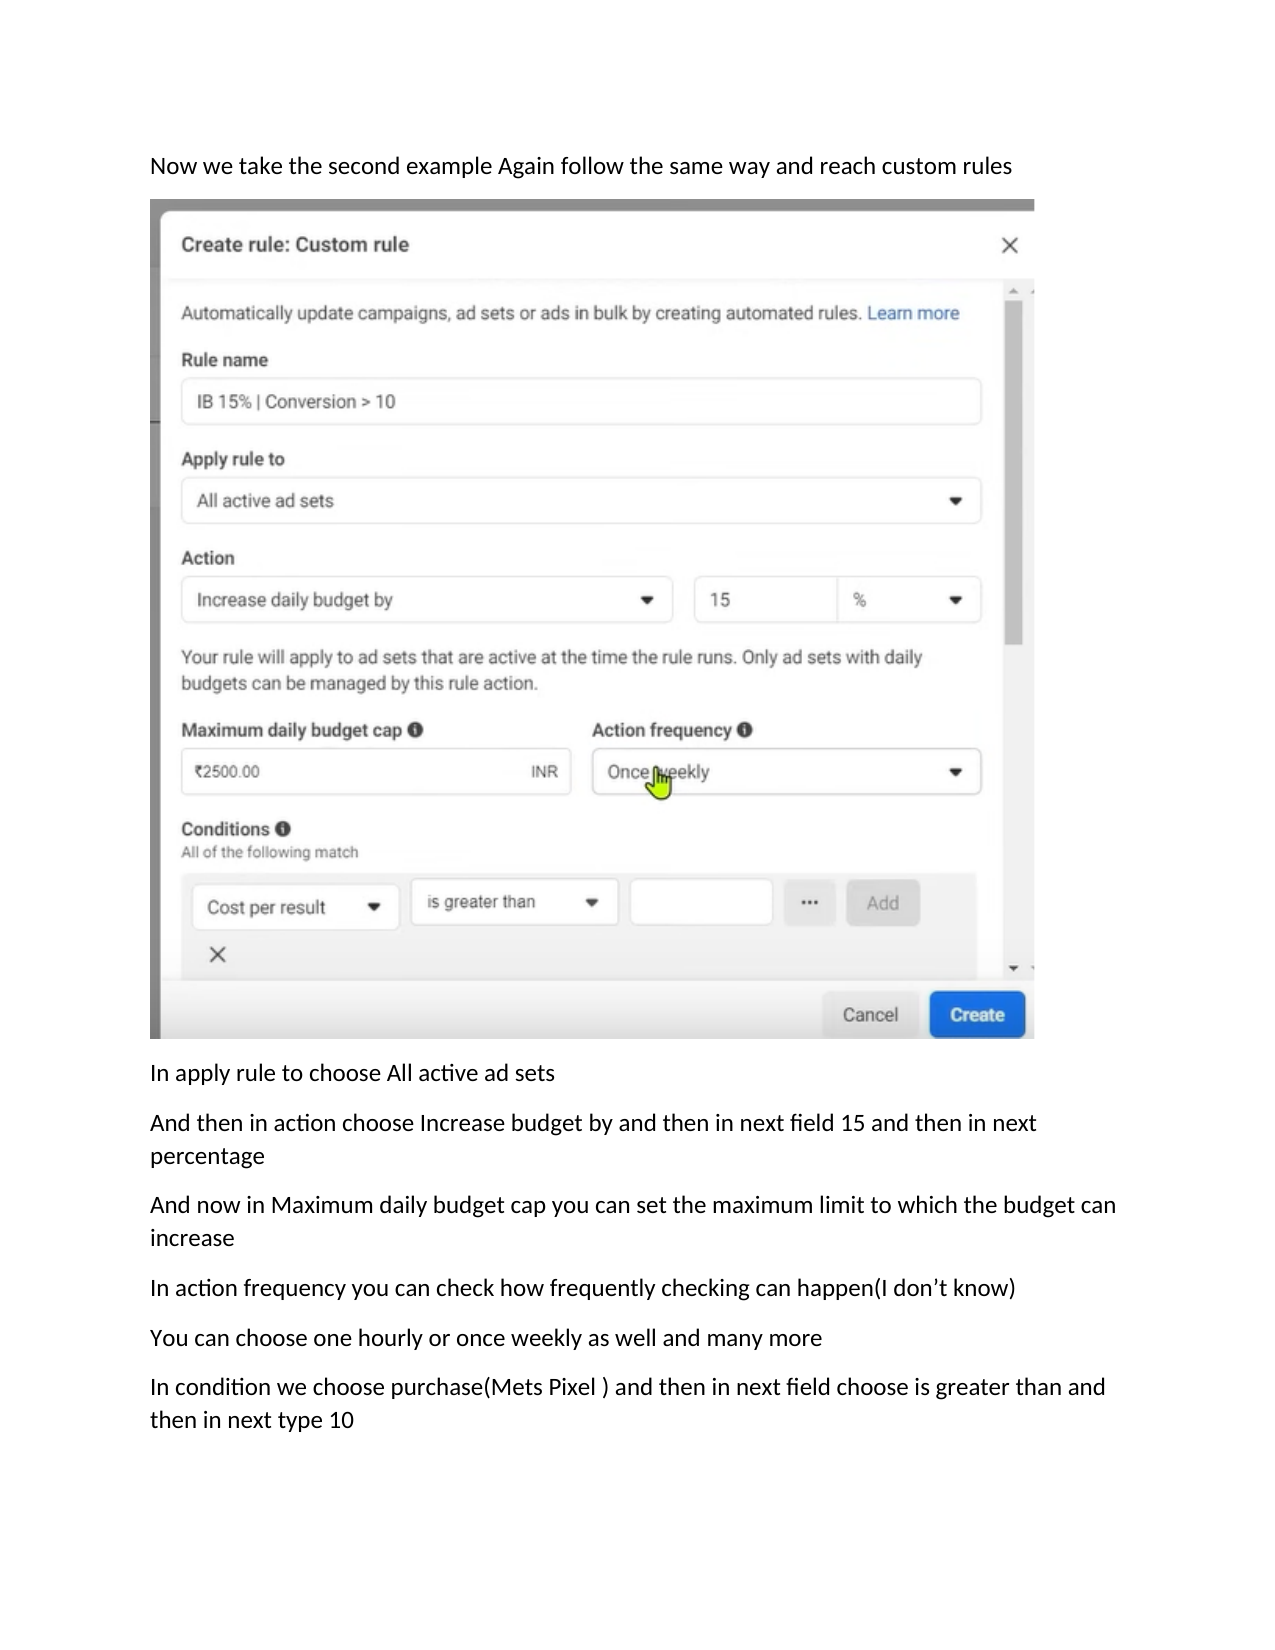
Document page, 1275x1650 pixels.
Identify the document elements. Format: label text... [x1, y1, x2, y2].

text In action frequency you can check how frequently checking can happen(I don’t know) [150, 1272, 1125, 1303]
text And then in action choose Increase budget by and then in next field 15 and then in next percentage [150, 1107, 1125, 1171]
text And now in Maximum daily budget cap you can set the maximum limit to which the budget can increase [150, 1189, 1125, 1253]
picture [150, 199, 1035, 1039]
text Now we take the second example Again follow the same way and reach custom rules [150, 150, 1125, 181]
text You can choose one hourly or once weekly as well and many more [150, 1322, 1125, 1352]
text In apply rule to choose All active ad sets [150, 1057, 1125, 1088]
text In condition we choose purchase(Mets Pixel ) and then in next field choose is greater than and then in next type 10 [150, 1371, 1125, 1435]
